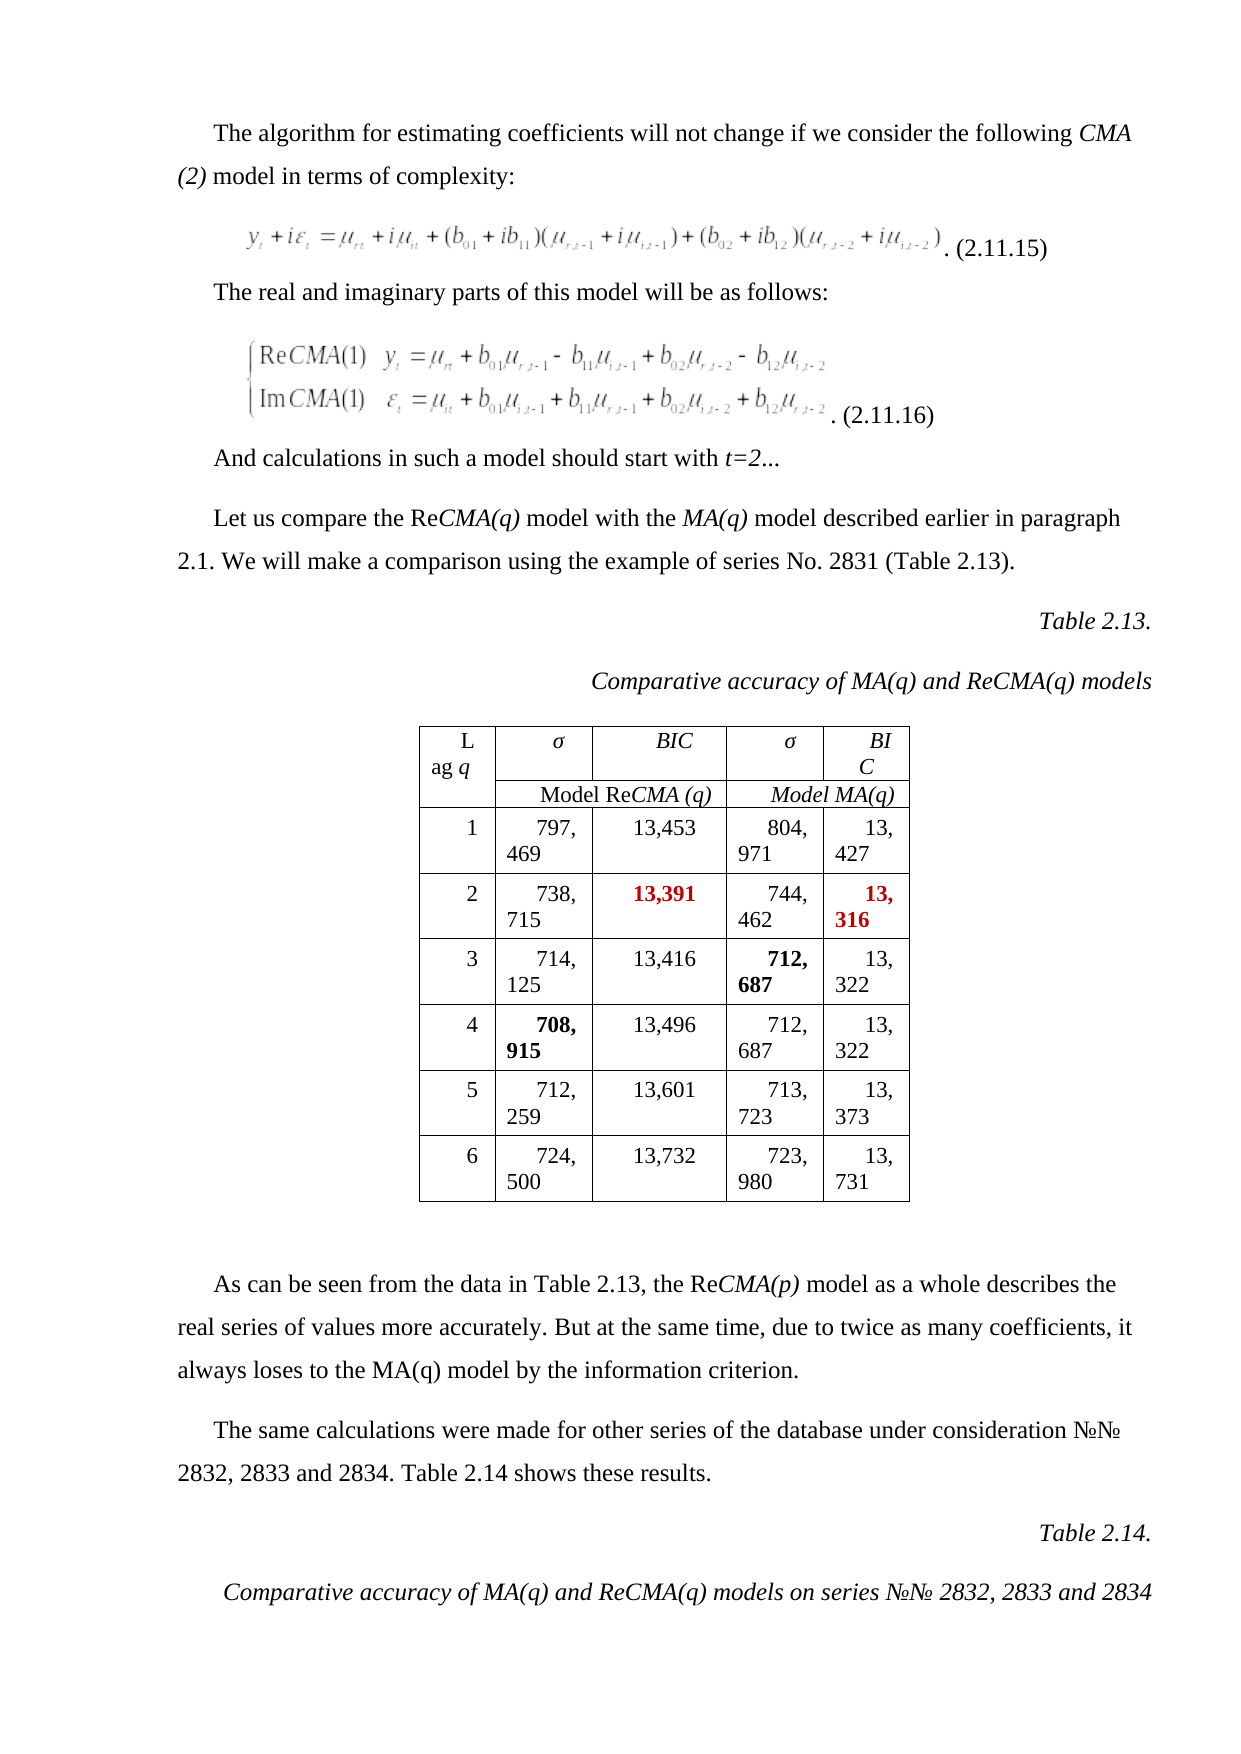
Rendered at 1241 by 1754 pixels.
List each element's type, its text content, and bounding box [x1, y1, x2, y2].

table_cell 712,259 [496, 1071, 592, 1135]
table_cell 712,687 [727, 1005, 823, 1069]
table_cell 13,496 [593, 1005, 726, 1069]
table_cell 13,373 [824, 1071, 909, 1135]
text The same calculations were made for other series of the database under consideration №№ 2832, 2833 and 2834. Table 2.14 shows these results. [177, 1415, 1152, 1487]
table_cell 13,416 [593, 939, 726, 1004]
table_cell 13,391 [593, 874, 726, 938]
table_cell 5 [420, 1071, 495, 1135]
table_cell 13,322 [824, 1005, 909, 1069]
table_cell 738,715 [496, 874, 592, 938]
text As can be seen from the data in Table 2.13, the ReCMA(p) model as a whole describes the real series of values more accurately. But at the same time, due to twice as many coefficients, it always loses to the MA(q) model by the information criterion. [177, 1269, 1152, 1384]
text The algorithm for estimating coefficients will not change if we consider the following CMA (2) model in terms of complexity: [177, 118, 1152, 190]
text And calculations in such a model should start with t=2... [177, 443, 1152, 472]
table_cell 2 [420, 874, 495, 938]
text . (2.11.15) [177, 221, 1152, 262]
table_cell 744,462 [727, 874, 823, 938]
table_cell 13,731 [824, 1136, 909, 1201]
table_cell 723,980 [727, 1136, 823, 1201]
table_header σ [496, 727, 592, 779]
table_cell 713,723 [727, 1071, 823, 1135]
table_cell 4 [420, 1005, 495, 1069]
text Table 2.13. [177, 606, 1152, 635]
table_cell 13,601 [593, 1071, 726, 1135]
table_cell 13,453 [593, 808, 726, 873]
table_cell 804,971 [727, 808, 823, 873]
table_cell 712,687 [727, 939, 823, 1004]
table_cell 1 [420, 808, 495, 873]
text Let us compare the ReCMA(q) model with the MA(q) model described earlier in paragraph 2.1. We will make a comparison using the example of series No. 2831 (Table 2.13). [177, 503, 1152, 575]
table_cell 13,316 [824, 874, 909, 938]
table_header BIC [593, 727, 726, 779]
text The real and imaginary parts of this model will be as follows: [177, 277, 1152, 305]
table_cell 13,732 [593, 1136, 726, 1201]
table_cell 13,322 [824, 939, 909, 1004]
table_header BIC [824, 727, 909, 779]
table_cell Model MA(q) [727, 781, 909, 807]
table_cell 13,427 [824, 808, 909, 873]
text Table 2.14. [177, 1518, 1152, 1546]
table_header σ [727, 727, 823, 779]
table_cell 797,469 [496, 808, 592, 873]
table_cell 3 [420, 939, 495, 1004]
text Comparative accuracy of MA(q) and ReCMA(q) models on series №№ 2832, 2833 and 2834 [177, 1577, 1152, 1606]
text . (2.11.16) [177, 336, 1152, 429]
table_cell Model ReCMA (q) [496, 781, 726, 807]
table_cell 6 [420, 1136, 495, 1201]
text Comparative accuracy of MA(q) and ReCMA(q) models [177, 666, 1152, 695]
table_cell 724,500 [496, 1136, 592, 1201]
table_cell 714,125 [496, 939, 592, 1004]
table_header Lag q [420, 727, 495, 807]
table_cell 708,915 [496, 1005, 592, 1069]
